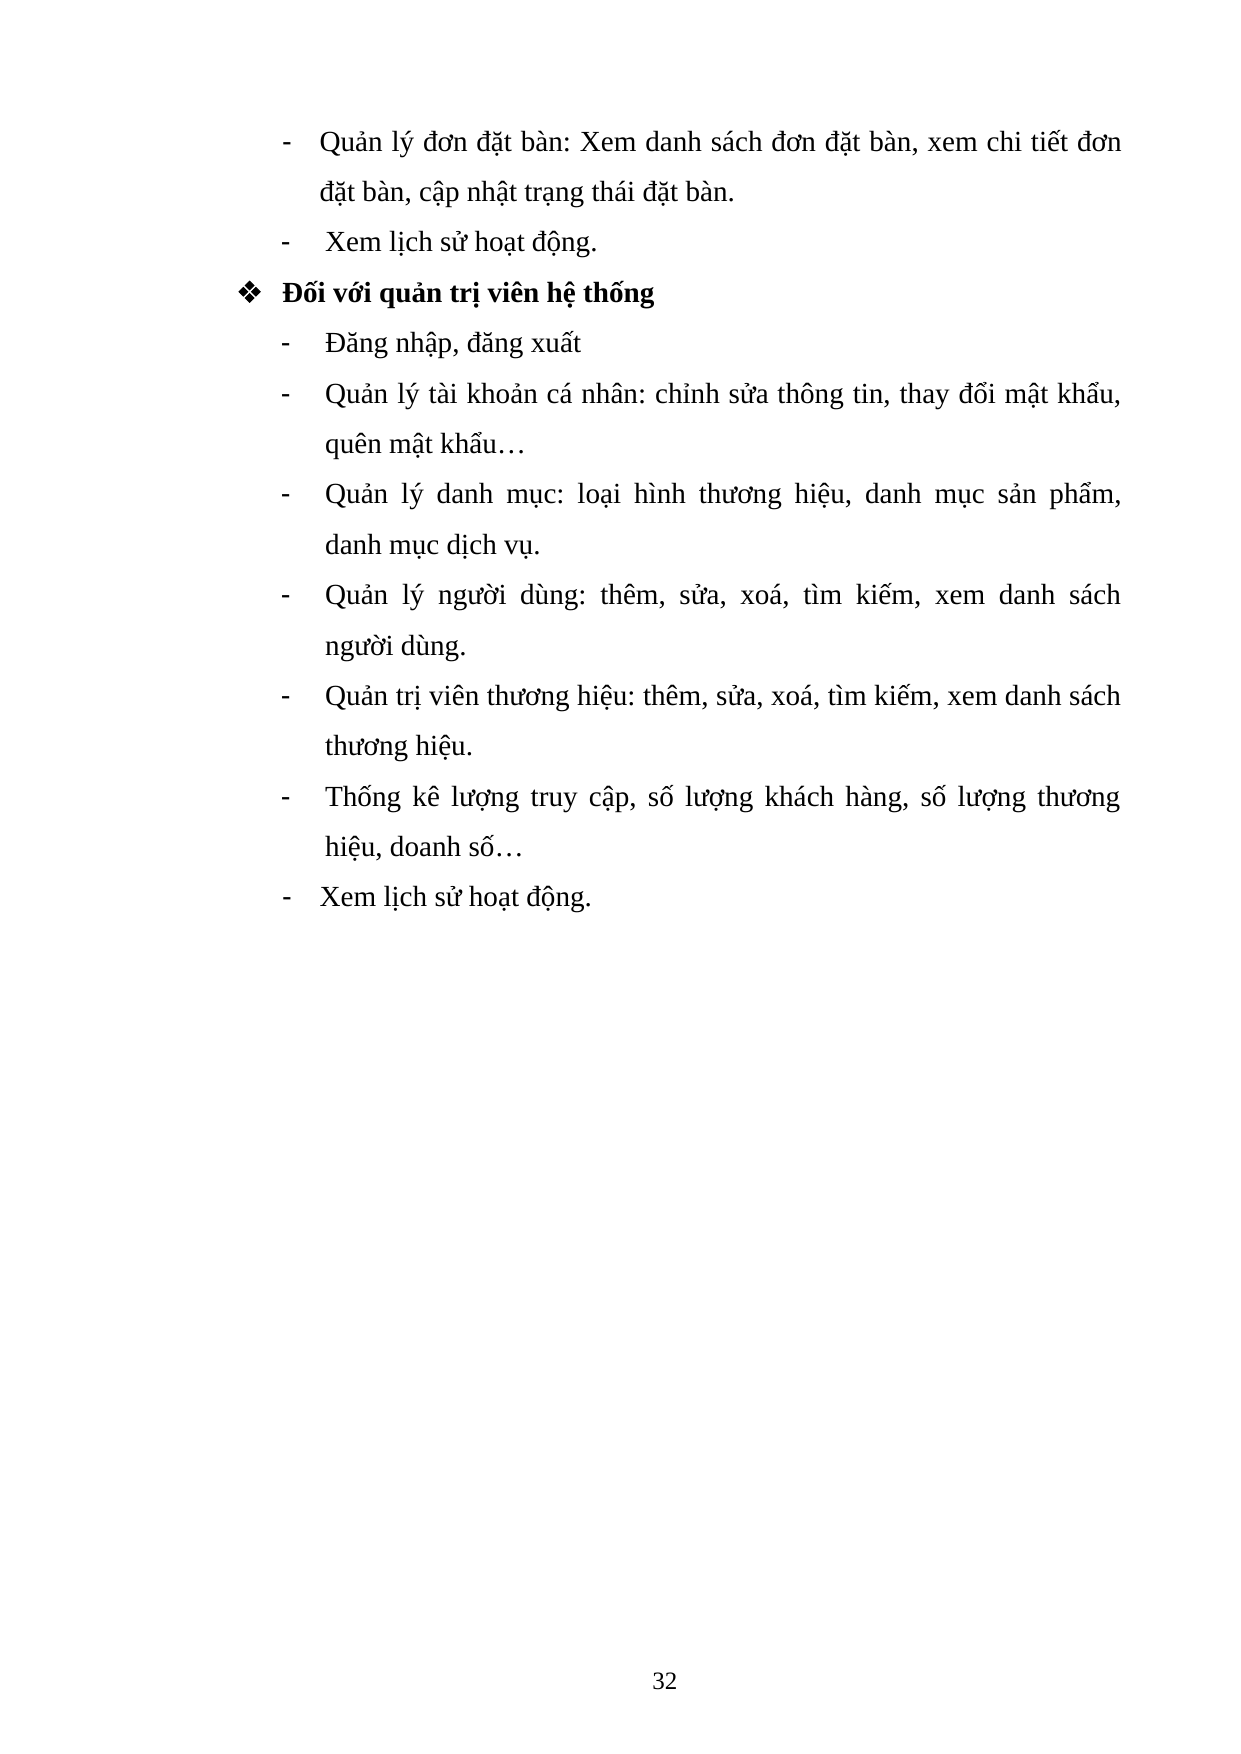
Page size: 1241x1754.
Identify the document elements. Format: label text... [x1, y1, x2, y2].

list Quản lý đơn đặt bàn: Xem danh sách đơn đặt bàn, xem chi tiết đơn đặt bàn, cập nhật trạng thái đặt bàn. [282, 124, 1122, 208]
list Quản lý tài khoản cá nhân: chỉnh sửa thông tin, thay đổi mật khẩu, quên mật khẩu… [281, 376, 1122, 460]
list Thống kê lượng truy cập, số lượng khách hàng, số lượng thương hiệu, doanh số… [281, 779, 1122, 863]
list Quản trị viên thương hiệu: thêm, sửa, xoá, tìm kiếm, xem danh sách thương hiệu. [281, 678, 1122, 762]
list Đăng nhập, đăng xuất [281, 325, 1122, 359]
list Xem lịch sử hoạt động. [281, 224, 1122, 258]
list Quản lý người dùng: thêm, sửa, xoá, tìm kiếm, xem danh sách người dùng. [281, 577, 1122, 661]
list Quản lý danh mục: loại hình thương hiệu, danh mục sản phẩm, danh mục dịch vụ. [281, 476, 1122, 560]
list Xem lịch sử hoạt động. [282, 879, 1122, 913]
list Đối với quản trị viên hệ thống [207, 275, 1122, 308]
